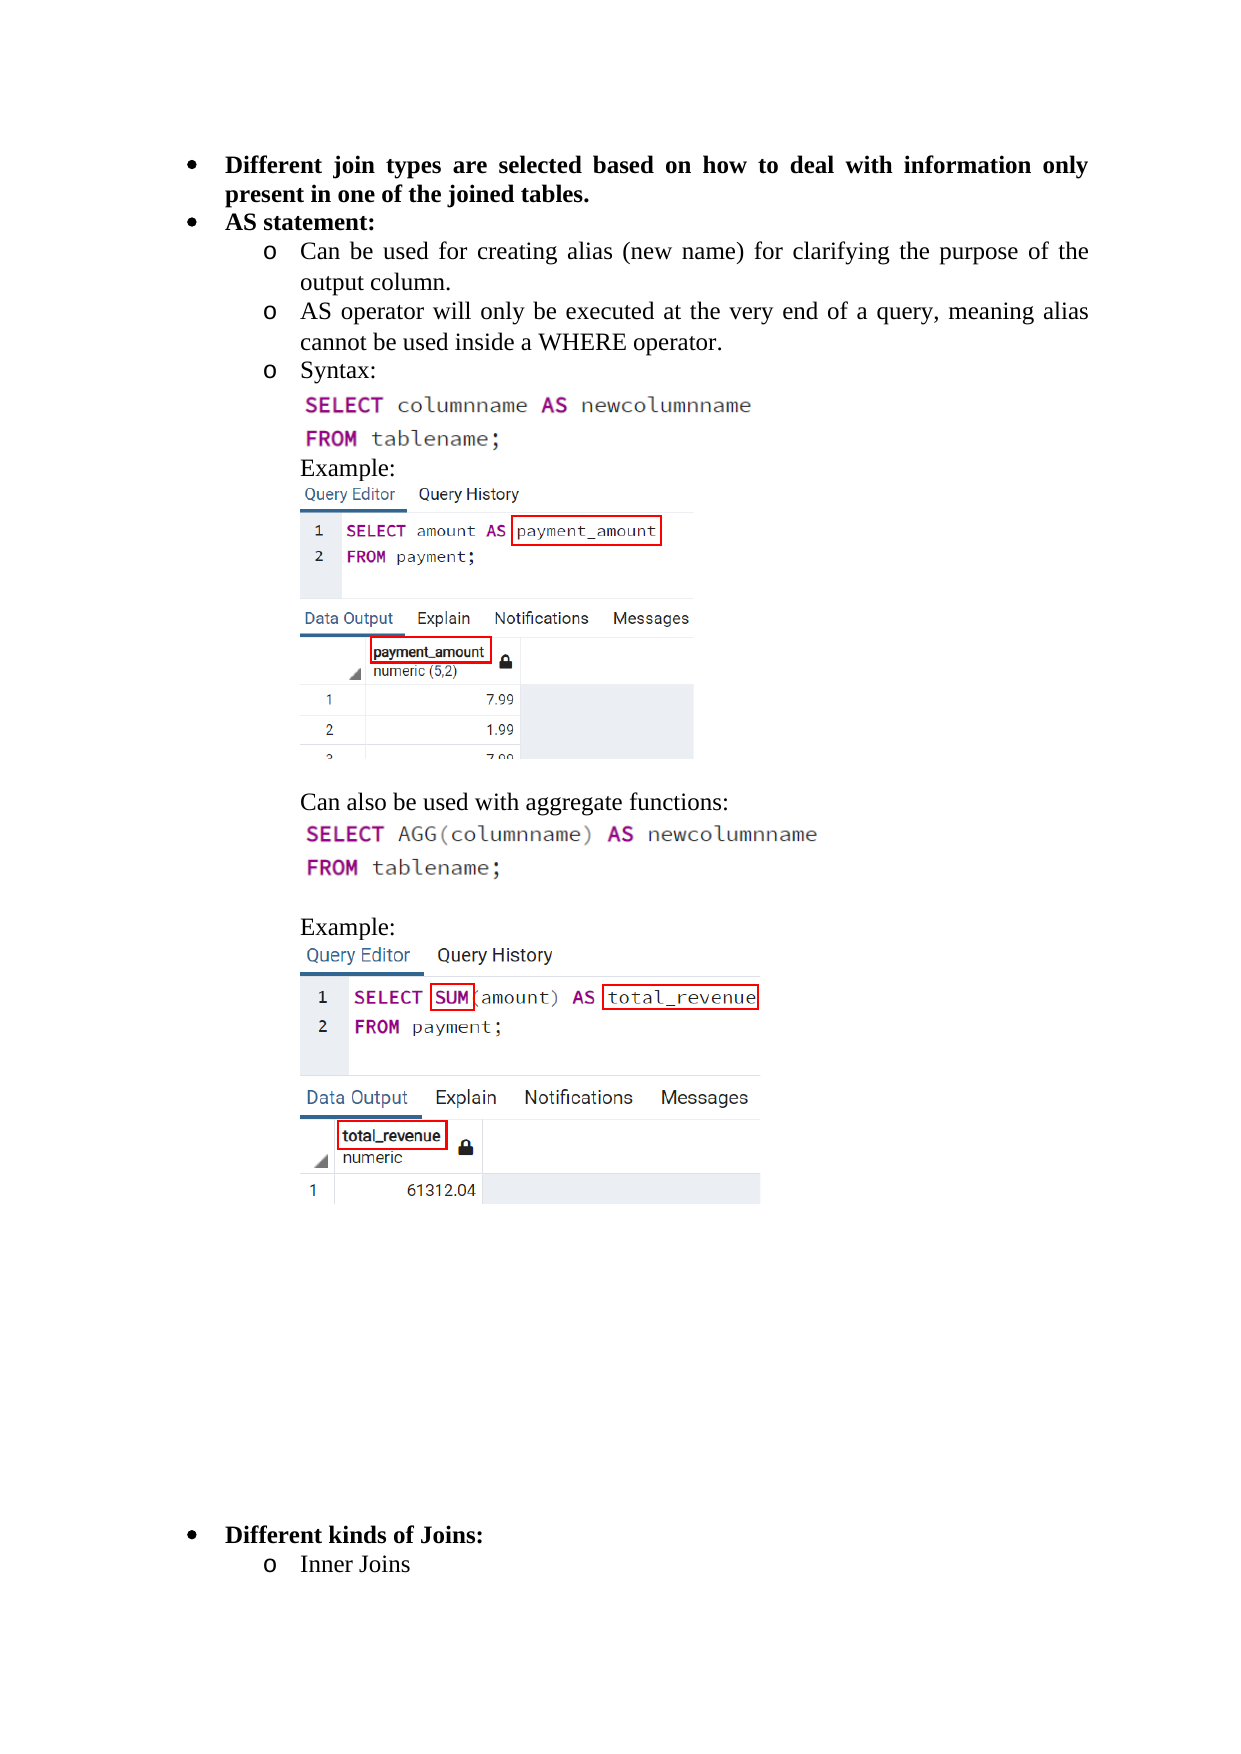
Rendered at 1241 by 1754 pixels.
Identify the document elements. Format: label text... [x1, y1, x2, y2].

picture [300, 940, 761, 1204]
list Can also be used with aggregate functions: [300, 787, 1090, 816]
list Syntax: [262, 355, 1090, 386]
list Example: [225, 912, 1090, 940]
picture [300, 481, 694, 759]
list Different kinds of Joins: [187, 1520, 1090, 1549]
list AS operator will only be executed at the very end of a query, meaning alias cannot be used inside a WHERE operator. [262, 296, 1090, 355]
list Can be used for creating alias (new name) for clarifying the purpose of the output column. [262, 236, 1090, 296]
picture [300, 386, 757, 453]
picture [300, 816, 823, 883]
list Inner Joins [262, 1549, 1090, 1580]
list AS statement: [187, 207, 1090, 236]
list Different join types are selected based on how to deal with information only present in one of the joined tables. [187, 150, 1090, 207]
list Example: [300, 453, 1090, 482]
